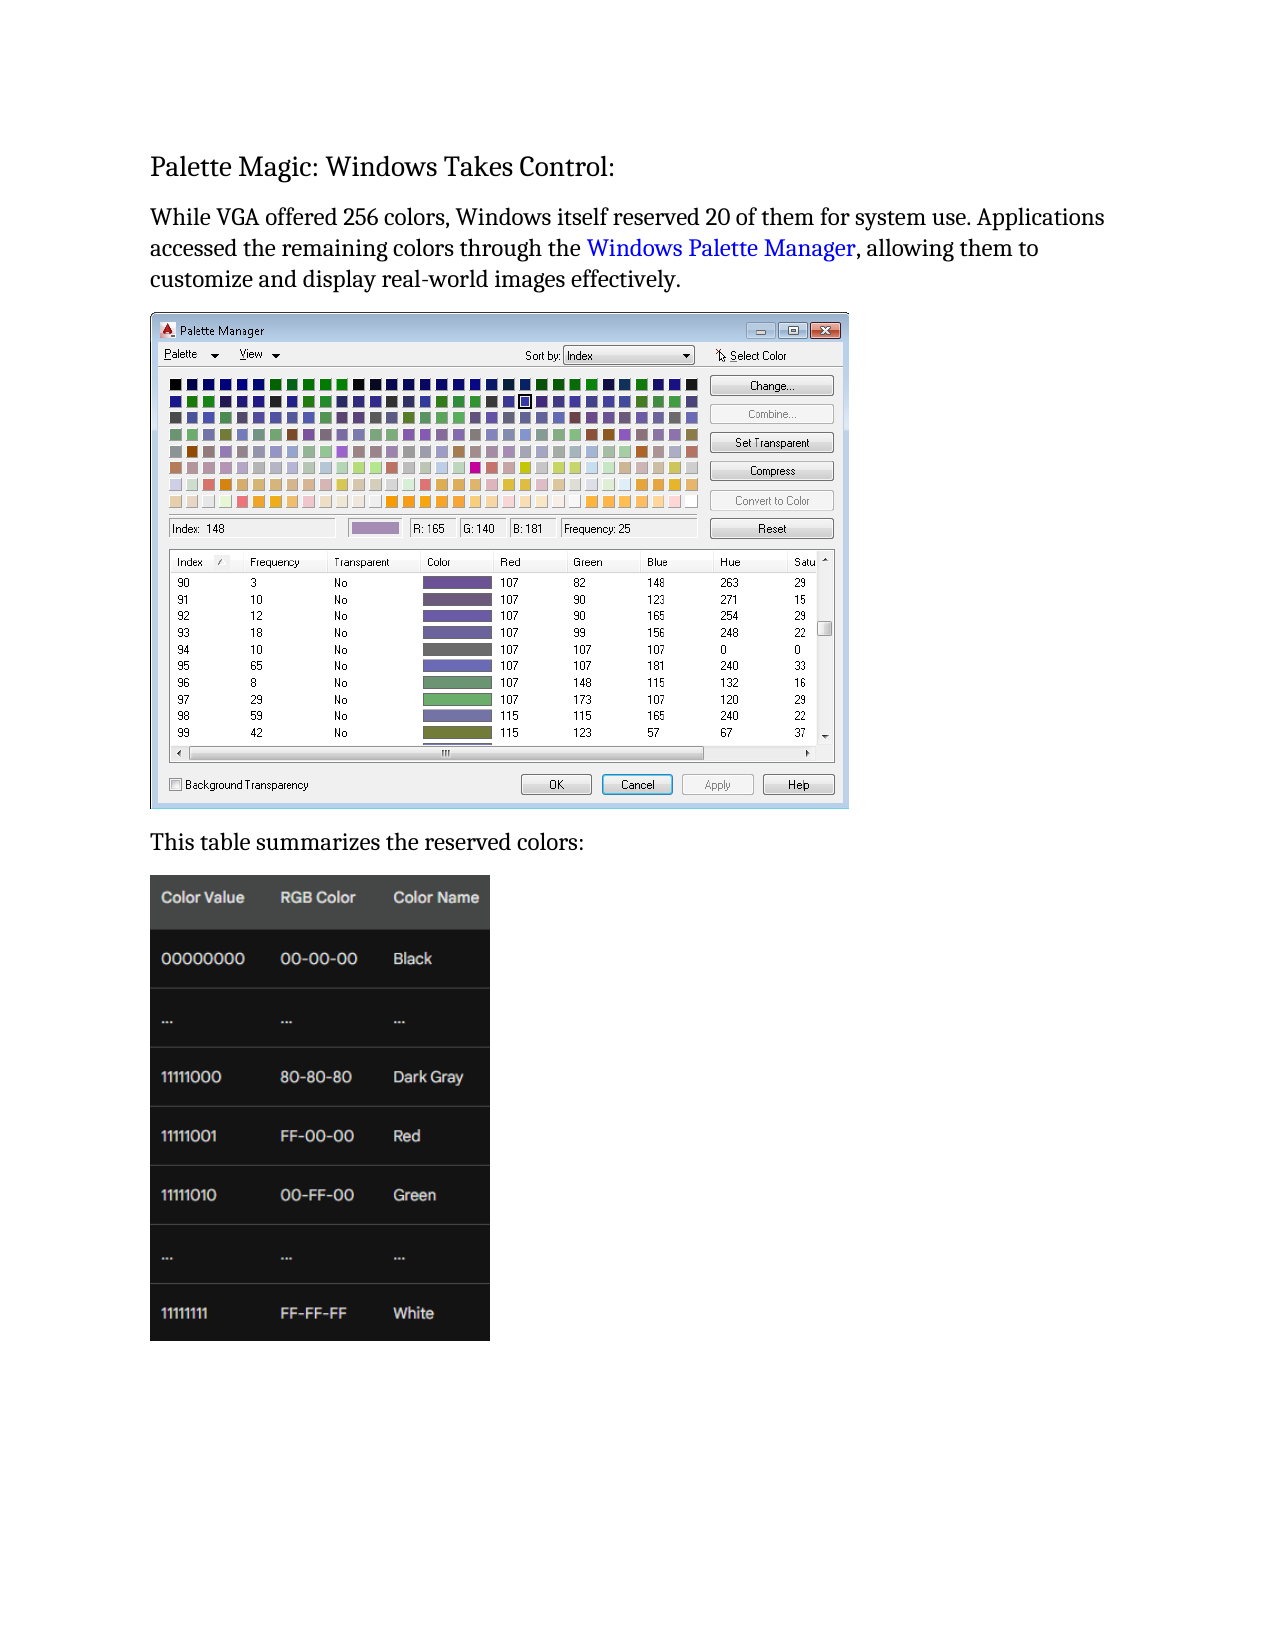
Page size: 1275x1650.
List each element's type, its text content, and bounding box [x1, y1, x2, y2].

picture [150, 312, 849, 809]
text This table summarizes the reserved colors: [150, 827, 1125, 856]
text Palette Magic: Windows Takes Control: [150, 150, 1125, 183]
text While VGA offered 256 colors, Windows itself reserved 20 of them for system use. Applications accessed the remaining colors through the Windows Palette Manager, allowing them to customize and display real-world images effectively. [150, 203, 1125, 294]
picture [150, 875, 490, 1341]
